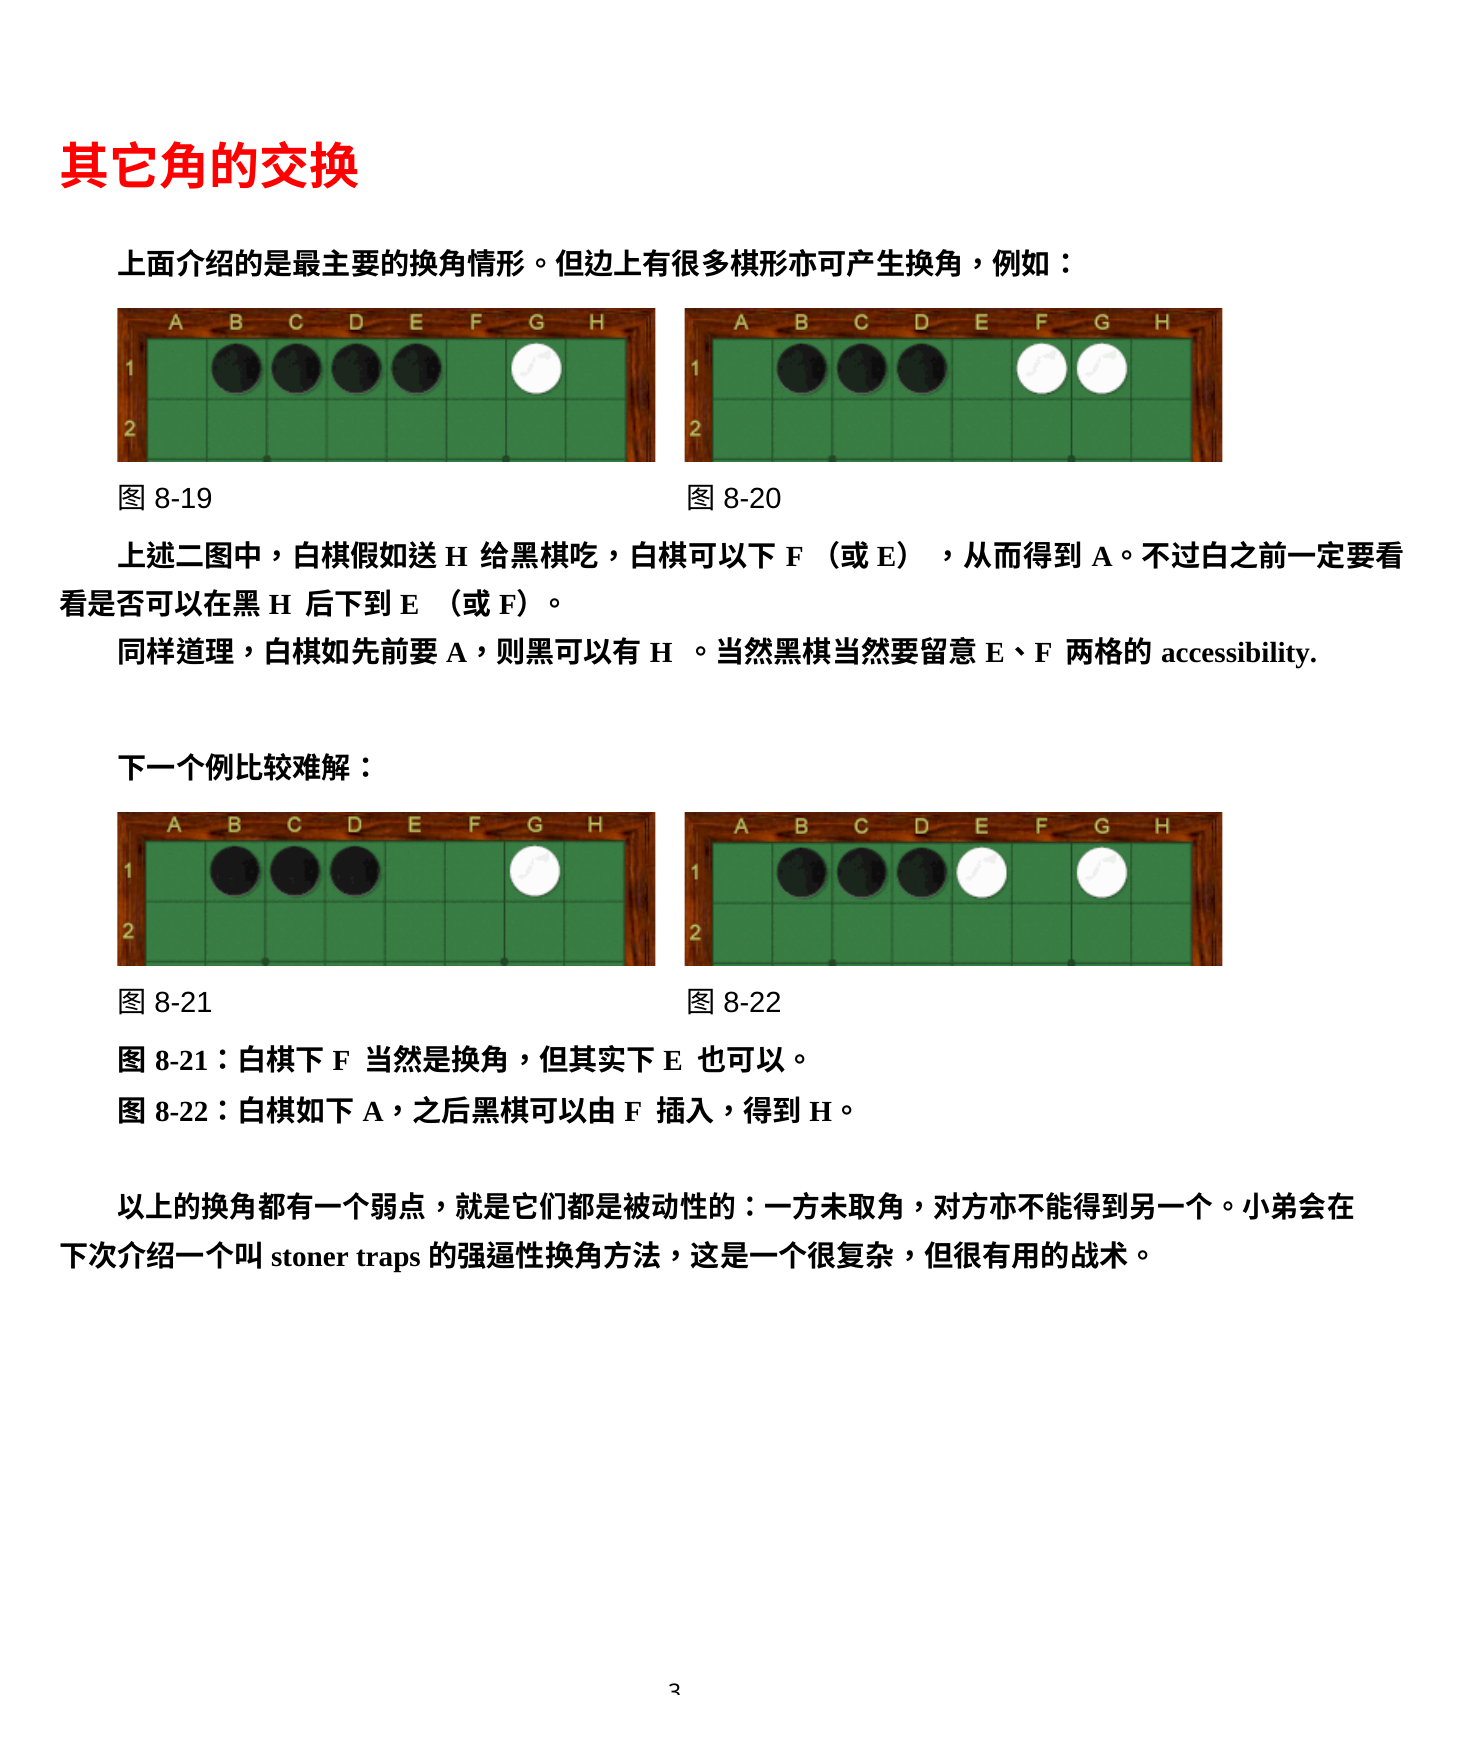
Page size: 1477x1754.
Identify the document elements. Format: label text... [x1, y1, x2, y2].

text 下一个例比较难解： [117, 747, 1443, 787]
text 以上的换角都有一个弱点，就是它们都是被动性的：一方未取角，对方亦不能得到另一个。小弟会在 下次介绍一个叫 stoner traps 的强逼性换角方法，这是一个很复杂，但很有用的战术。 [59, 1187, 1417, 1274]
picture [117, 812, 656, 966]
picture [684, 812, 1223, 966]
picture [684, 308, 1223, 462]
text 图 8-21：白棋下 F 当然是换角，但其实下 E 也可以。 [117, 1039, 1443, 1079]
text 图 8-22：白棋如下 A，之后黑棋可以由 F 插入，得到 H。 [117, 1090, 1443, 1130]
picture [117, 308, 656, 462]
text 上述二图中，白棋假如送 H 给黑棋吃，白棋可以下 F （或 E） ，从而得到 A。不过白之前一定要看看是否可以在黑 H 后下到 E （或 F）。 [59, 535, 1417, 623]
text 同样道理，白棋如先前要 A，则黑可以有 H 。当然黑棋当然要留意 E、F 两格的 accessibility. [117, 631, 1443, 671]
subtitle 其它角的交换 [59, 123, 1443, 199]
text 上面介绍的是最主要的换角情形。但边上有很多棋形亦可产生换角，例如： [117, 243, 1443, 283]
